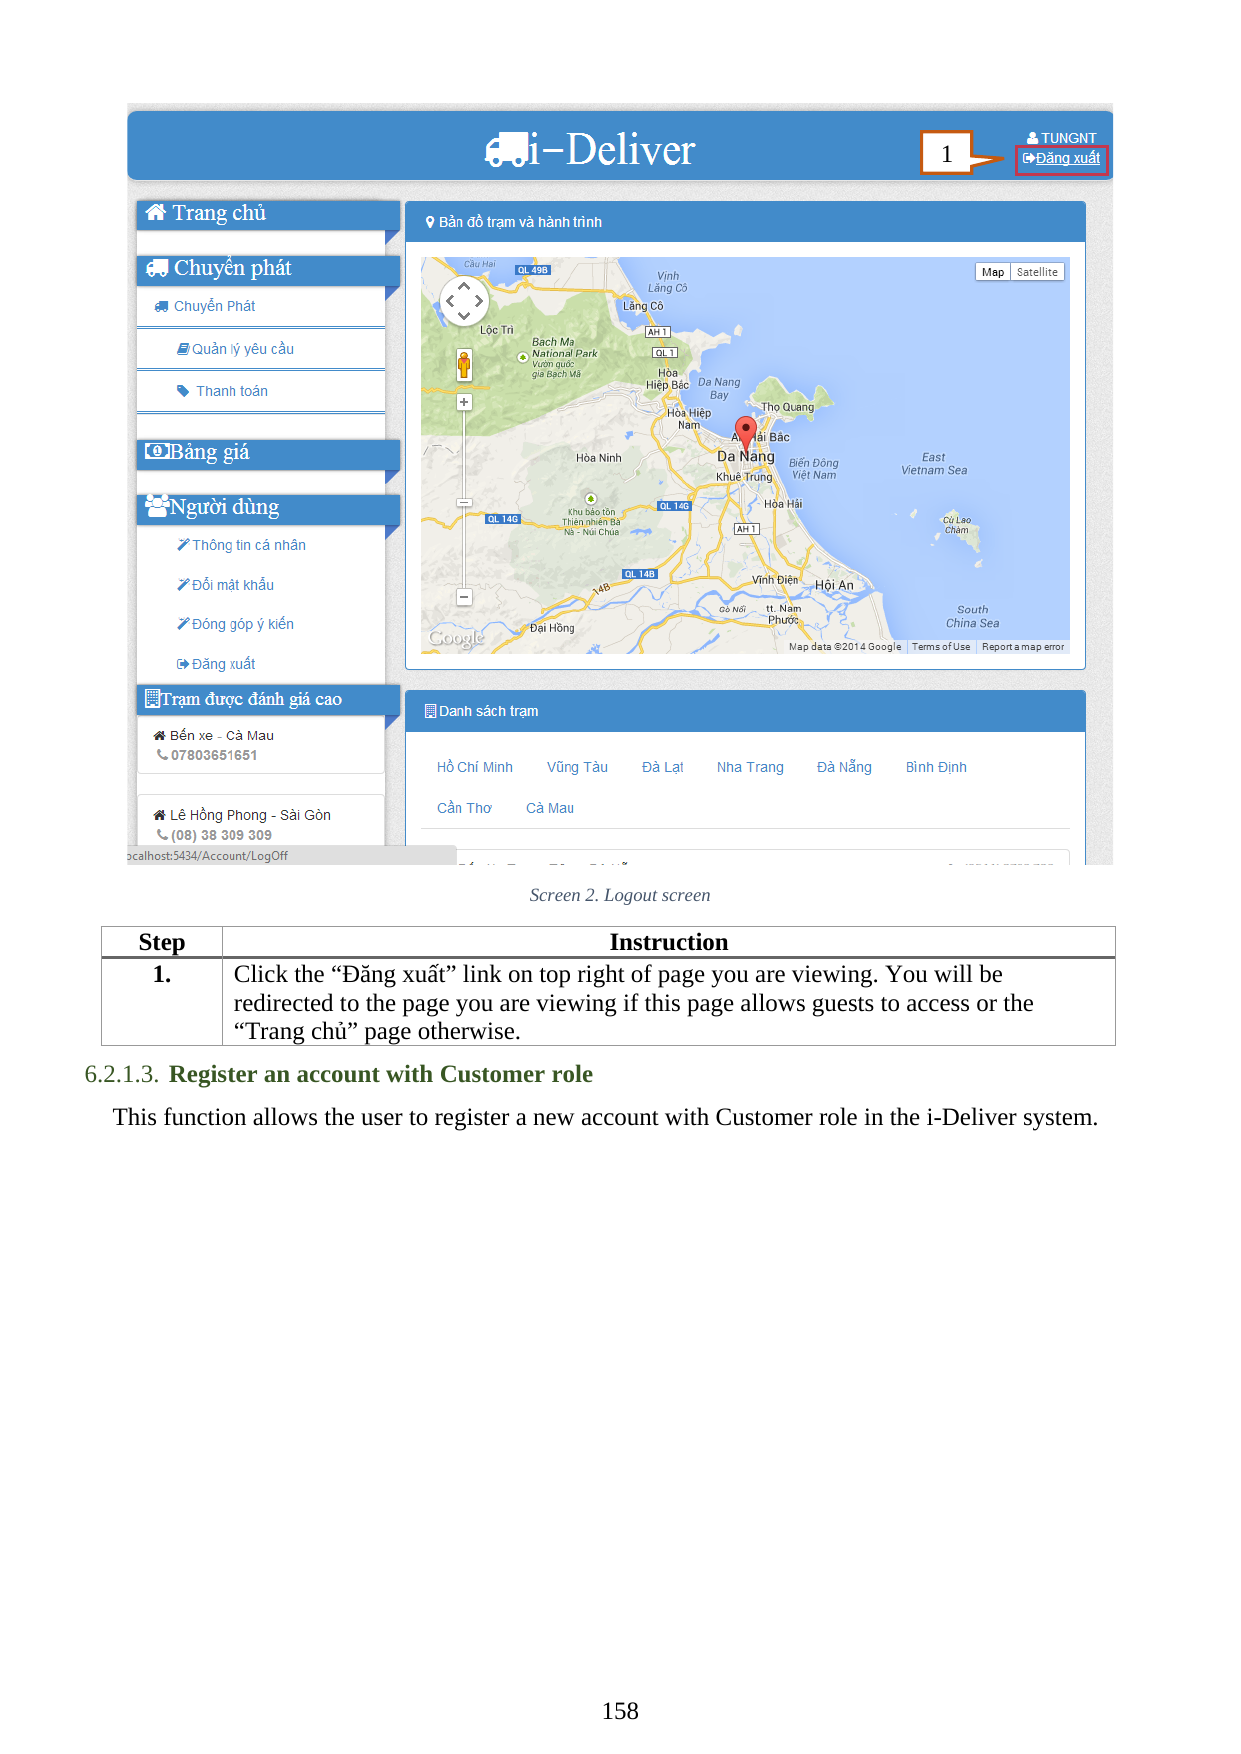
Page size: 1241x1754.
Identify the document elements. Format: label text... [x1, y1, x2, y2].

text Screen . Logout screen [112, 884, 1128, 905]
text This function allows the user to register a new account with Customer role in the i-Deliver system. [112, 1102, 1128, 1131]
picture [127, 103, 1114, 865]
subtitle Register an account with Customer role [159, 1059, 1128, 1087]
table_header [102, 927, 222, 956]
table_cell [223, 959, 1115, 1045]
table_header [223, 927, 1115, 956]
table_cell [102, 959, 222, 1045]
